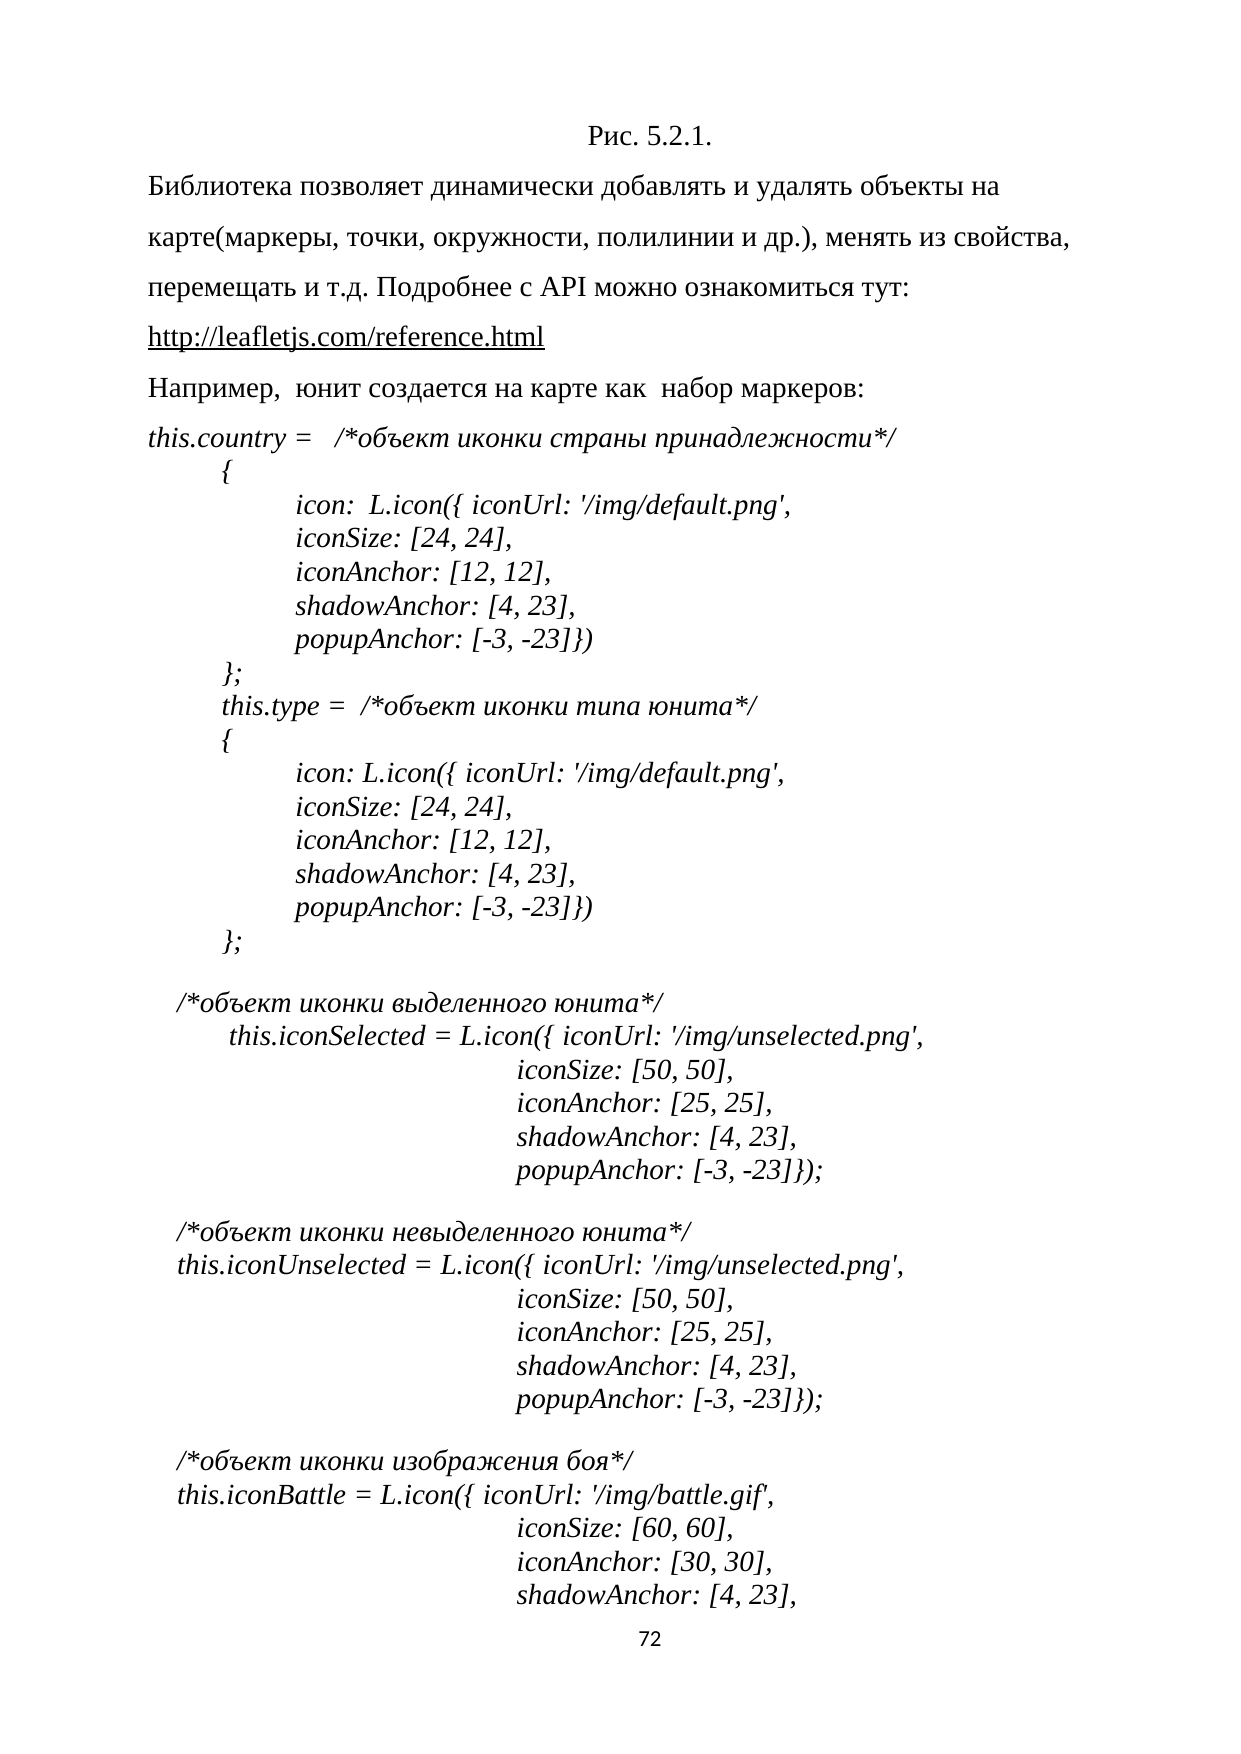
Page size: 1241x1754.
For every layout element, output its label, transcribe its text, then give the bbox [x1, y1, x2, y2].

text iconAnchor: [30, 30], [148, 1544, 1152, 1577]
text Например, юнит создается на карте как набор маркеров: [148, 370, 1152, 403]
text this.iconSelected = L.icon({ iconUrl: '/img/unselected.png', [148, 1018, 1152, 1052]
text { [148, 453, 1152, 487]
text /*объект иконки выделенного юнита*/ [148, 985, 1152, 1018]
text popupAnchor: [-3, -23]}); [148, 1382, 1152, 1415]
text iconSize: [60, 60], [148, 1510, 1152, 1544]
text popupAnchor: [-3, -23]}) [148, 889, 1152, 923]
text popupAnchor: [-3, -23]}) [148, 621, 1152, 655]
text }; [148, 655, 1152, 688]
text iconAnchor: [12, 12], [148, 554, 1152, 588]
text this.iconBattle = L.icon({ iconUrl: '/img/battle.gif', [148, 1477, 1152, 1510]
text iconSize: [24, 24], [148, 521, 1152, 554]
text popupAnchor: [-3, -23]}); [148, 1152, 1152, 1186]
text iconSize: [50, 50], [148, 1052, 1152, 1085]
text this.iconUnselected = L.icon({ iconUrl: '/img/unselected.png', [148, 1247, 1152, 1281]
text }; [148, 923, 1152, 957]
text /*объект иконки невыделенного юнита*/ [148, 1214, 1152, 1247]
text iconAnchor: [12, 12], [148, 822, 1152, 856]
text shadowAnchor: [4, 23], [148, 1348, 1152, 1382]
text icon: L.icon({ iconUrl: '/img/default.png', [148, 755, 1152, 789]
text Рис. 5.2.1. [148, 118, 1152, 152]
text iconAnchor: [25, 25], [148, 1085, 1152, 1119]
text { [148, 722, 1152, 755]
text shadowAnchor: [4, 23], [148, 1119, 1152, 1152]
text iconAnchor: [25, 25], [148, 1314, 1152, 1348]
text this.type = /*объект иконки типа юнита*/ [148, 688, 1152, 722]
text shadowAnchor: [4, 23], [148, 588, 1152, 621]
text iconSize: [24, 24], [148, 789, 1152, 822]
text shadowAnchor: [4, 23], [148, 856, 1152, 889]
text this.country = /*объект иконки страны принадлежности*/ [148, 420, 1152, 453]
text Библиотека позволяет динамически добавлять и удалять объекты на карте(маркеры, точки, окружности, полилинии и др.), менять из свойства, перемещать и т.д. Подробнее с API можно ознакомиться тут: http://leafletjs.com/reference.html [148, 168, 1152, 353]
text shadowAnchor: [4, 23], [148, 1577, 1152, 1611]
text icon: L.icon({ iconUrl: '/img/default.png', [148, 487, 1152, 521]
text /*объект иконки изображения боя*/ [148, 1443, 1152, 1477]
text iconSize: [50, 50], [148, 1281, 1152, 1314]
